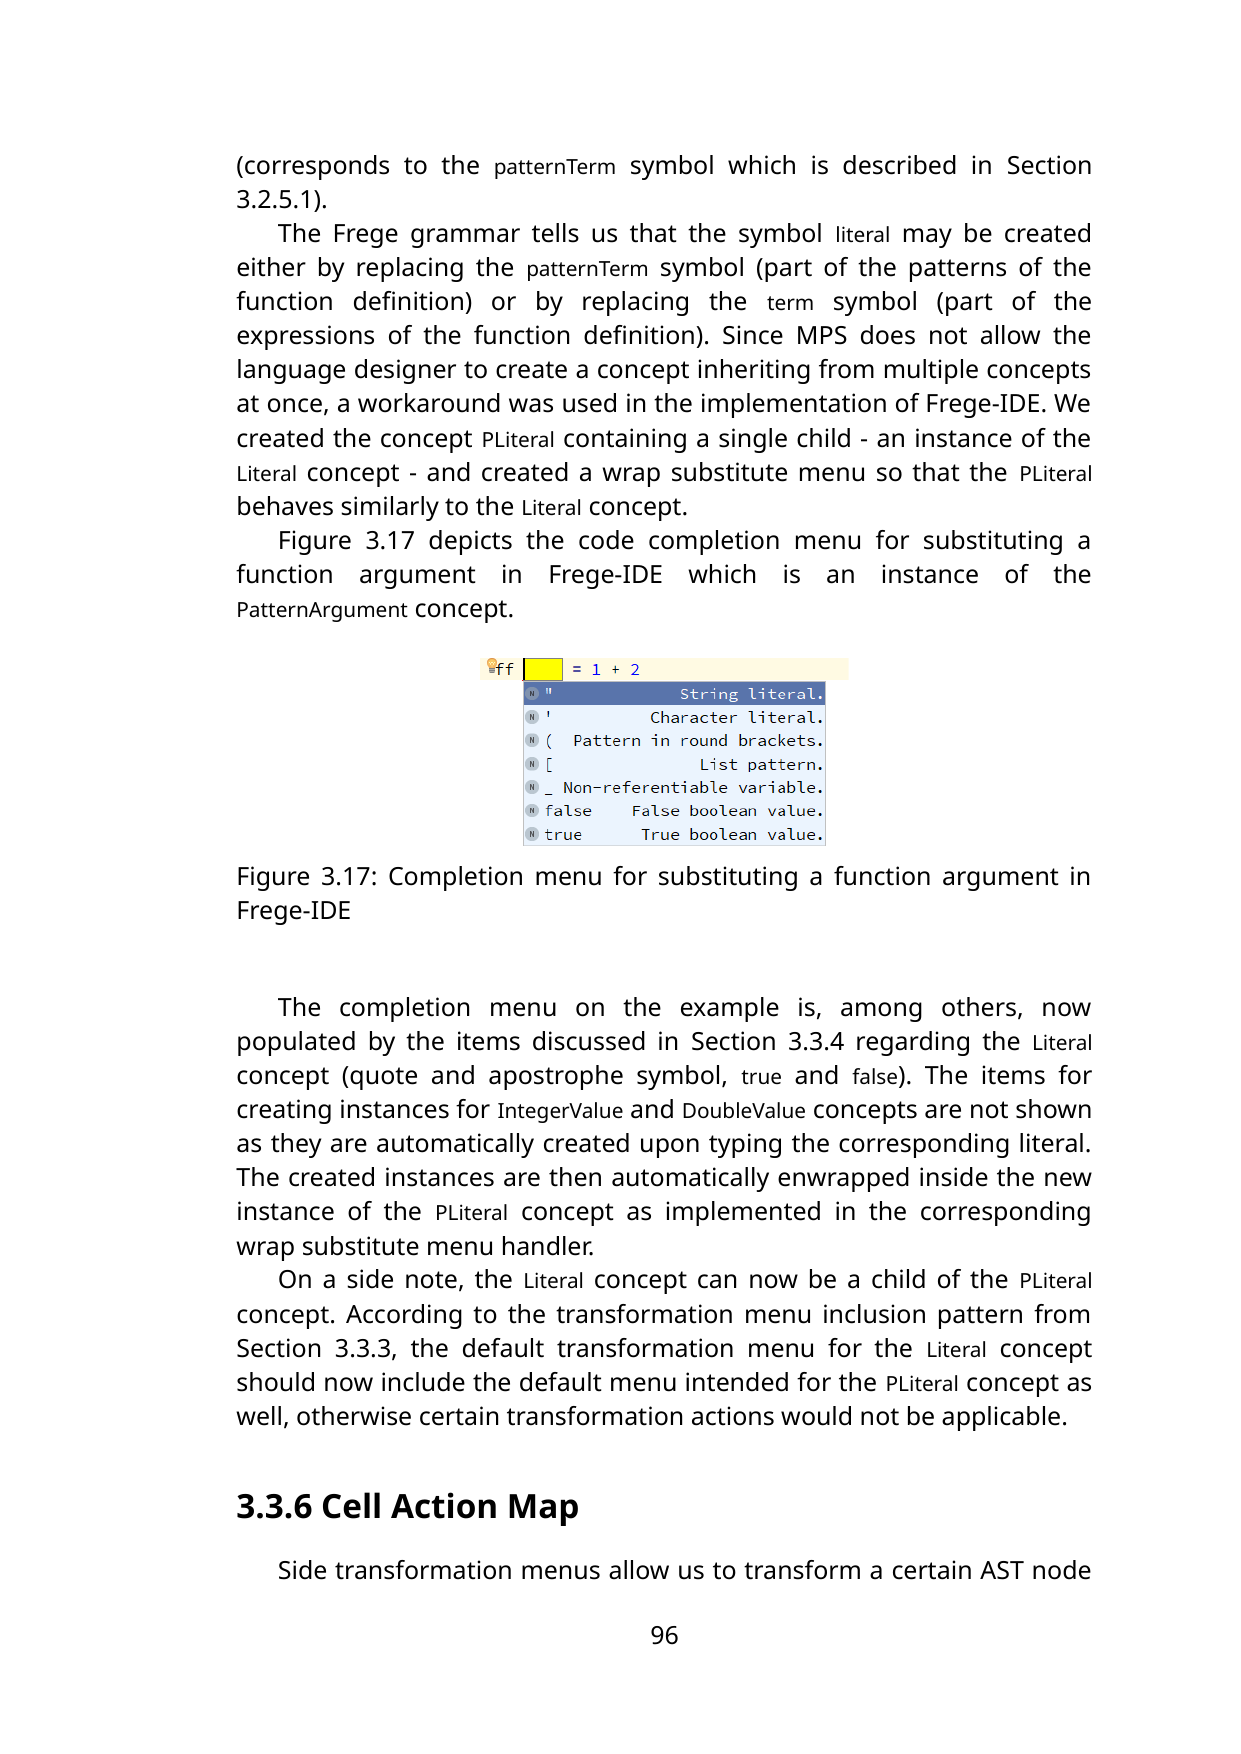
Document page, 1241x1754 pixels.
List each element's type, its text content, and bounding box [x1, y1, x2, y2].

text The Frege grammar tells us that the symbol literal may be created either by replacing the patternTerm symbol (part of the patterns of the function definition) or by replacing the term symbol (part of the expressions of the function definition). Since MPS does not allow the language designer to create a concept inheriting from multiple concepts at once, a workaround was used in the implementation of Frege-IDE. We created the concept PLiteral containing a single child - an instance of the Literal concept - and created a wrap substitute menu so that the PLiteral behaves similarly to the Literal concept. [236, 216, 1092, 522]
text Figure 3.17: Completion menu for substituting a function argument in Frege-IDE [236, 858, 1092, 926]
text On a side note, the Literal concept can now be a child of the PLiteral concept. According to the transformation menu inclusion pattern from Section 3.3.3, the default transformation menu for the Literal concept should now include the default menu intended for the PLiteral concept as well, otherwise certain transformation actions would not be applicable. [236, 1262, 1092, 1432]
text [236, 1553, 1092, 1587]
subtitle 3.3.6 Cell Action Map [236, 1482, 1092, 1528]
picture [480, 658, 849, 846]
text Figure 3.17 depicts the code completion menu for substituting a function argument in Frege-IDE which is an instance of the PatternArgument concept. [236, 522, 1092, 624]
text The completion menu on the example is, among others, now populated by the items discussed in Section 3.3.4 regarding the Literal concept (quote and apostrophe symbol, true and false). The items for creating instances for IntegerValue and DoubleValue concepts are not shown as they are automatically created upon typing the corresponding literal. The created instances are then automatically enwrapped inside the new instance of the PLiteral concept as implemented in the corresponding wrap substitute menu handler. [236, 990, 1092, 1262]
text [236, 148, 1092, 216]
